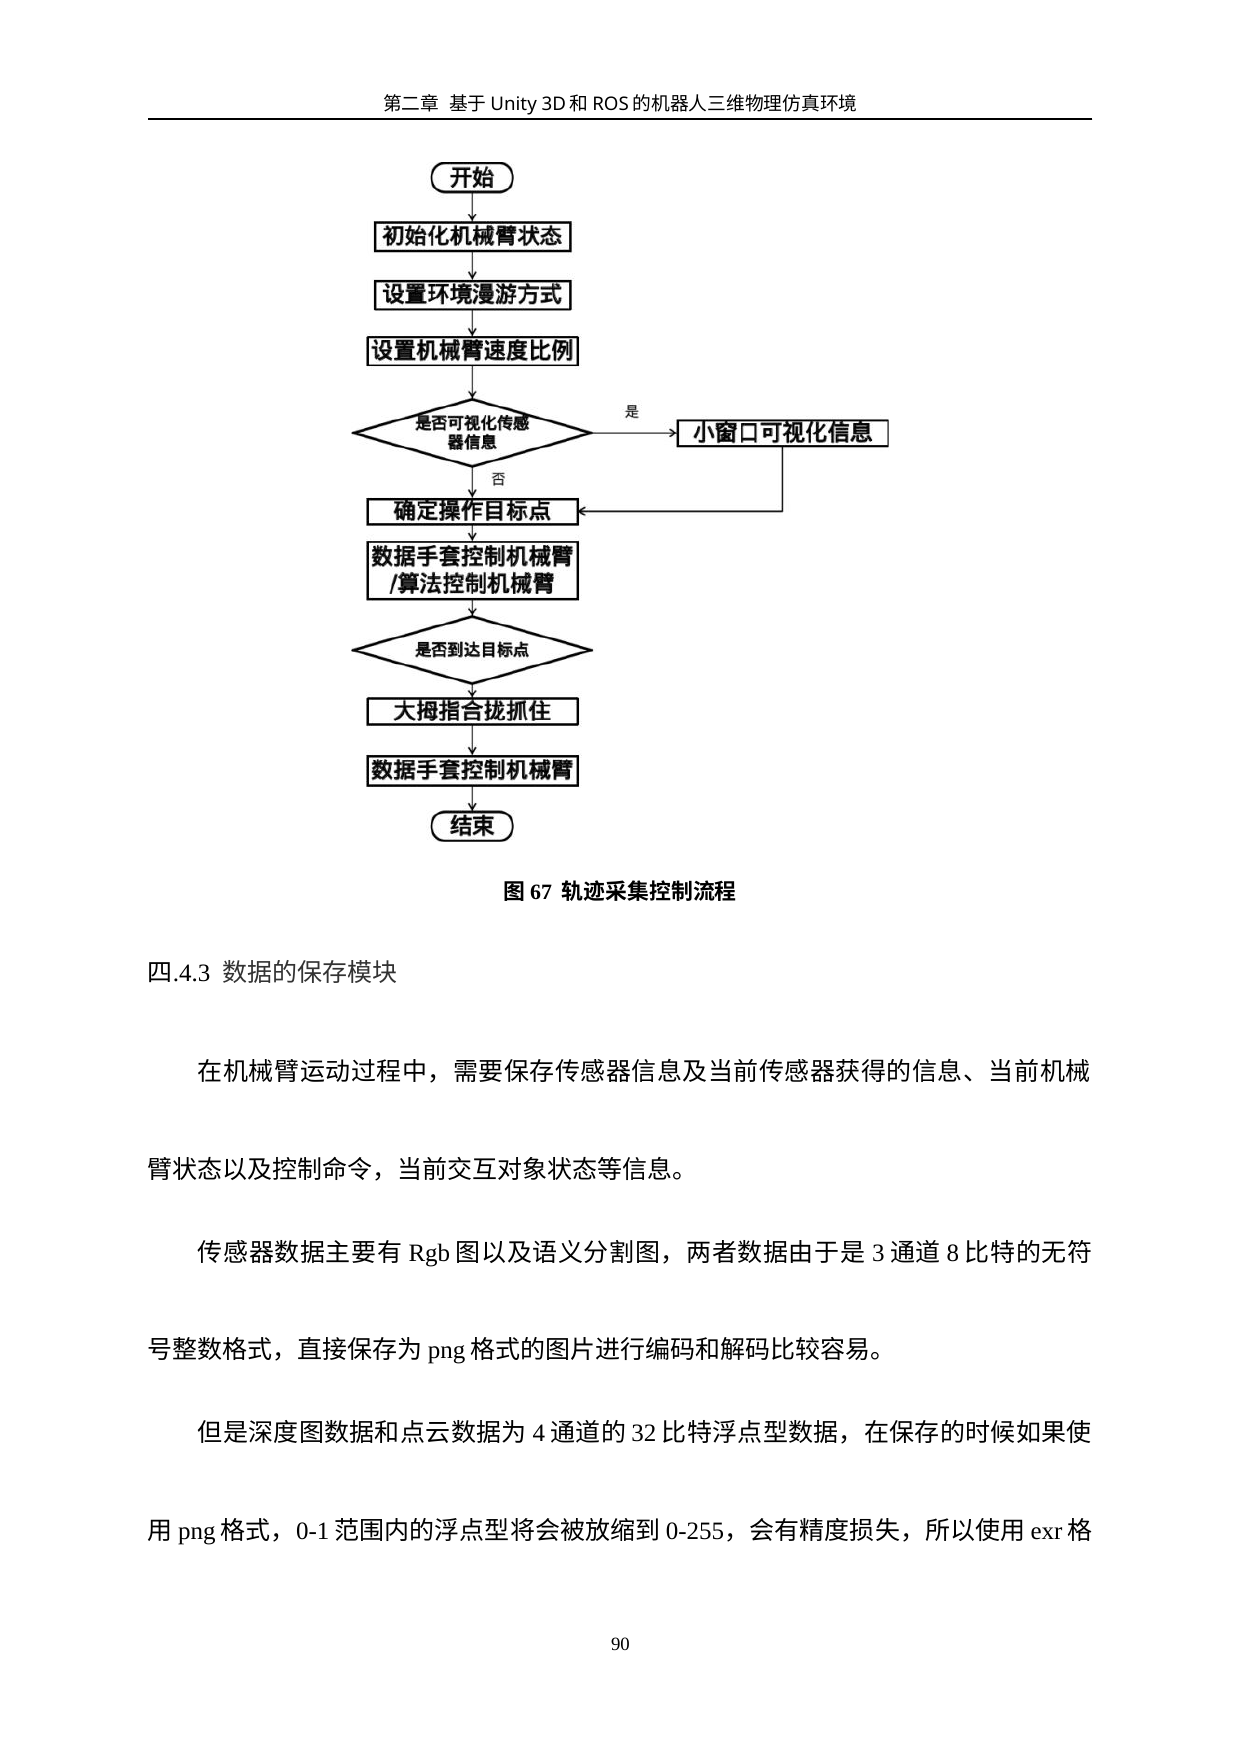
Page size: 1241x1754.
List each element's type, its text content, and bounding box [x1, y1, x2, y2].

text 传感器数据主要有Rgb图以及语义分割图，两者数据由于是3通道8比特的无符号整数格式，直接保存为png格式的图片进行编码和解码比较容易。 [148, 1218, 1092, 1380]
text 在机械臂运动过程中，需要保存传感器信息及当前传感器获得的信息、当前机械臂状态以及控制命令，当前交互对象状态等信息。 [148, 1037, 1092, 1200]
picture [351, 162, 889, 842]
text 图67 轨迹采集控制流程 [148, 873, 1092, 906]
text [148, 1398, 1092, 1561]
subtitle 数据的保存模块 [148, 938, 1092, 1003]
